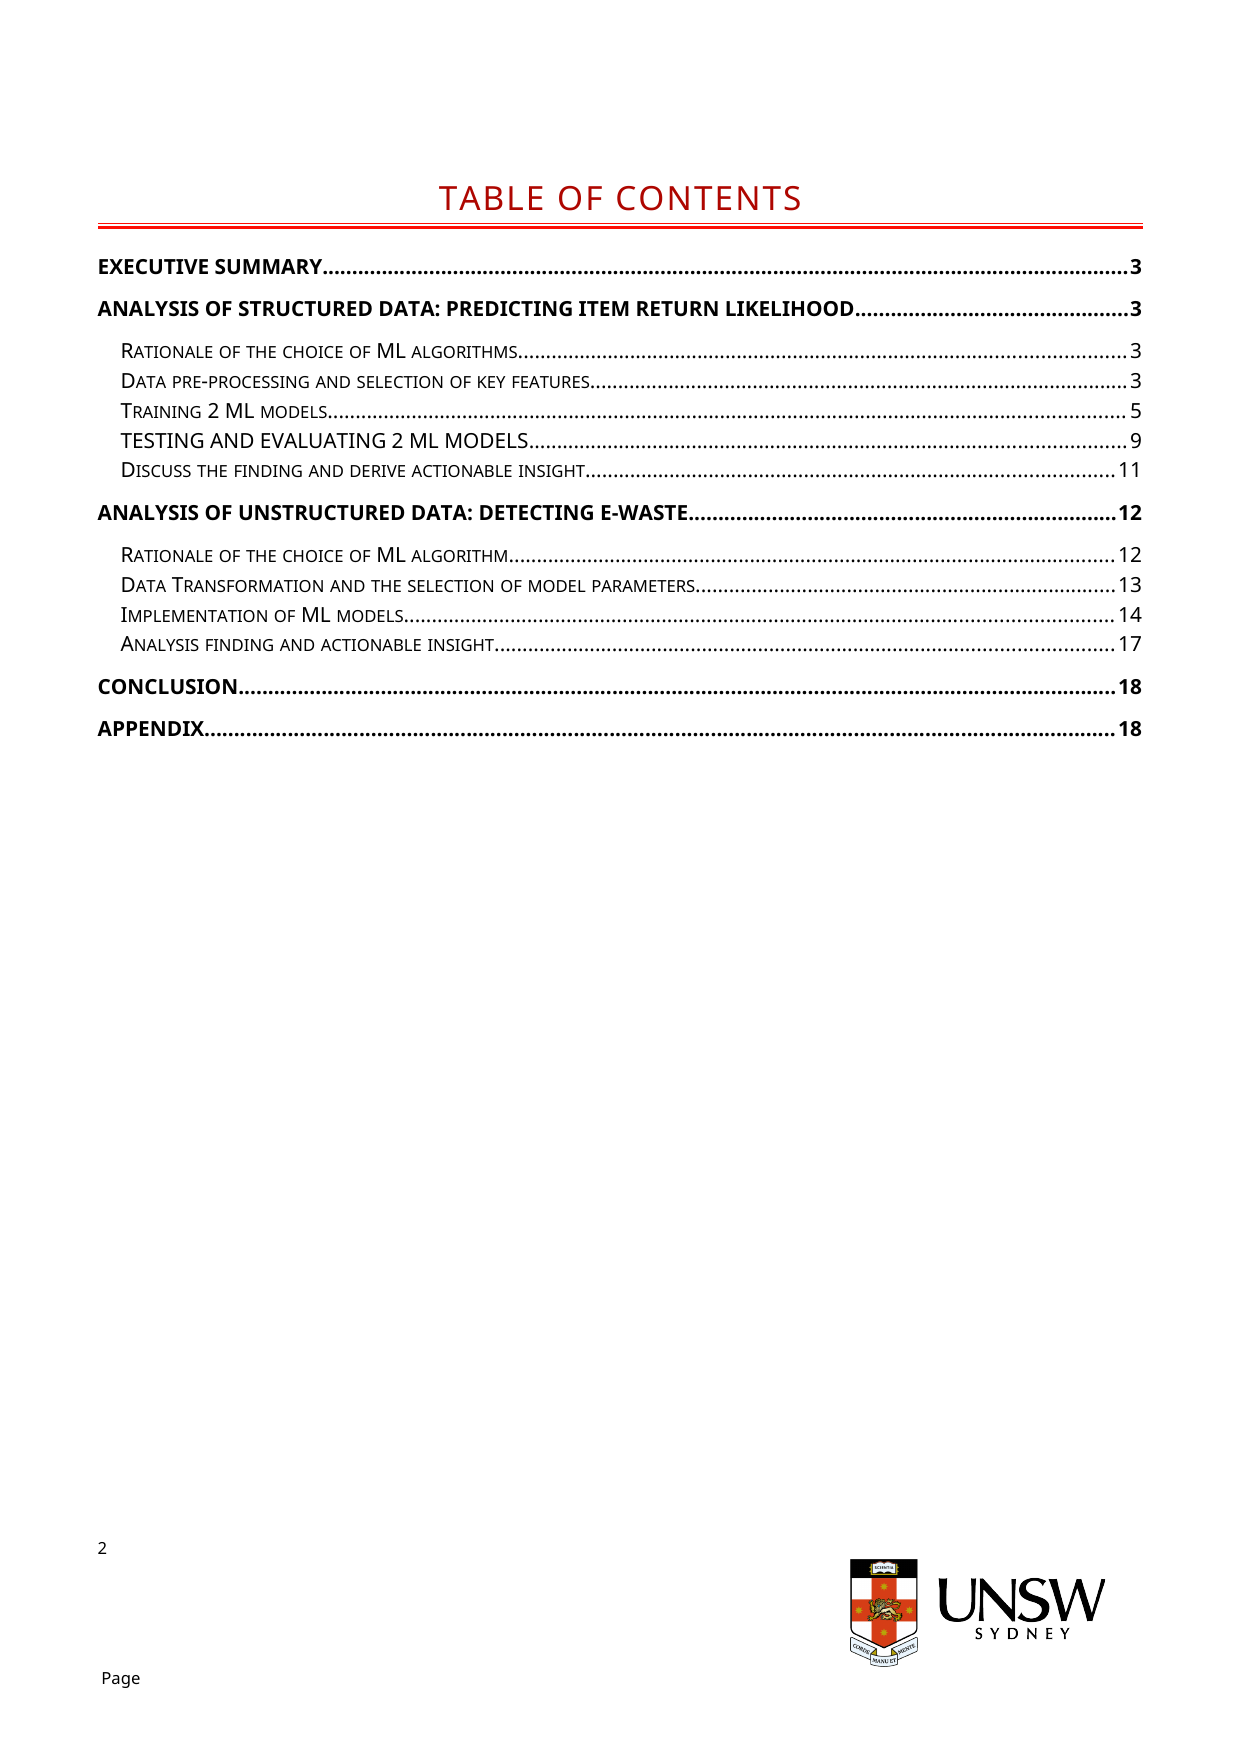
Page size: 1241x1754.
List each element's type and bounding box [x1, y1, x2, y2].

picture [850, 1559, 1106, 1667]
